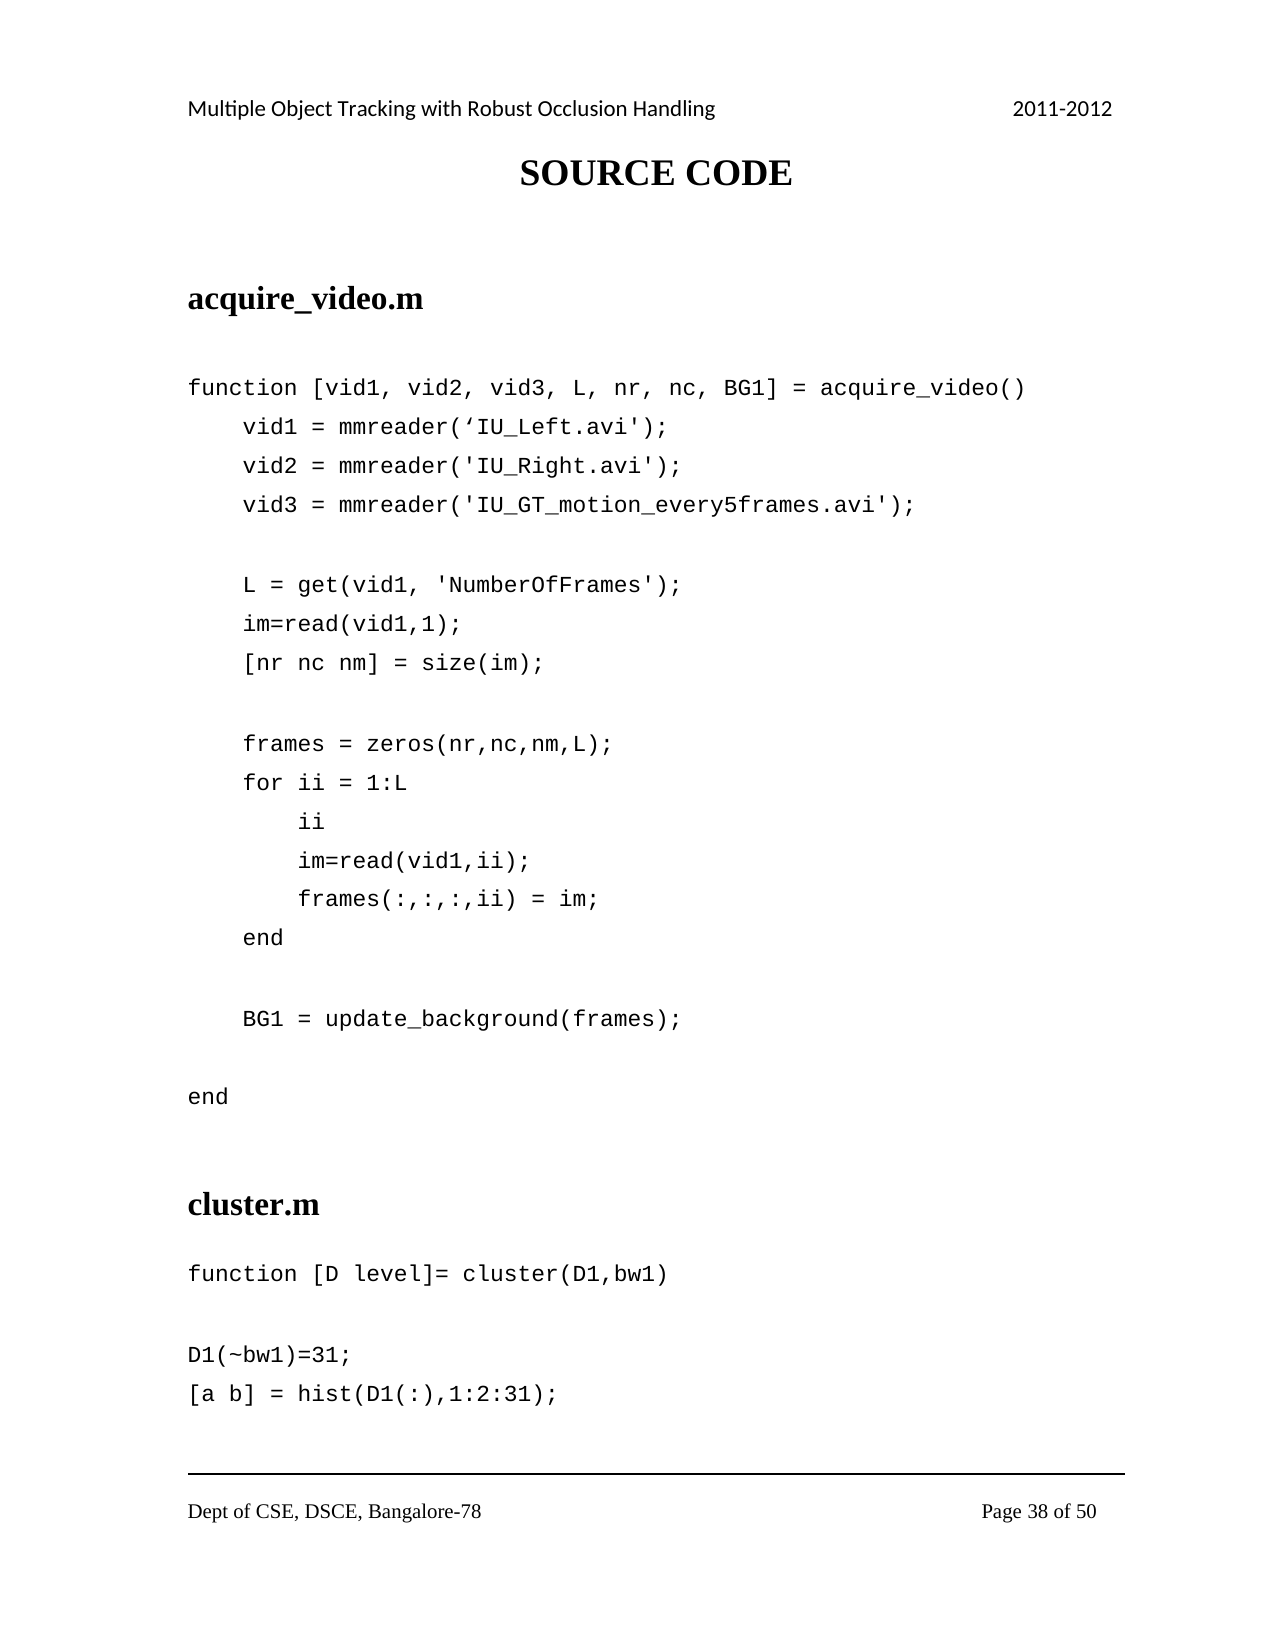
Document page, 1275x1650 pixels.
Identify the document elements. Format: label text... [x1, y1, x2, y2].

text ii [187, 810, 1125, 836]
text im=read(vid1,1); [187, 613, 1125, 639]
text [nr nc nm] = size(im); [187, 652, 1125, 677]
text vid1 = mmreader(‘IU_Left.avi'); [187, 415, 1125, 441]
text Source Code [187, 151, 1125, 194]
text im=read(vid1,ii); [187, 849, 1125, 875]
text acquire_video.m [187, 278, 1125, 317]
text frames = zeros(nr,nc,nm,L); [187, 732, 1125, 758]
text function [vid1, vid2, vid3, L, nr, nc, BG1] = acquire_video() [187, 376, 1125, 402]
text BG1 = update_background(frames); [187, 1007, 1125, 1033]
text L = get(vid1, 'NumberOfFrames'); [187, 574, 1125, 600]
text frames(:,:,:,ii) = im; [187, 888, 1125, 914]
text D1(~bw1)=31; [187, 1343, 1125, 1369]
text end [187, 1085, 1125, 1111]
text function [D level]= cluster(D1,bw1) [187, 1263, 1125, 1289]
text cluster.m [187, 1184, 1125, 1223]
text vid2 = mmreader('IU_Right.avi'); [187, 454, 1125, 480]
text [a b] = hist(D1(:),1:2:31); [187, 1382, 1125, 1408]
text end [187, 927, 1125, 953]
text vid3 = mmreader('IU_GT_motion_every5frames.avi'); [187, 493, 1125, 519]
text for ii = 1:L [187, 771, 1125, 797]
